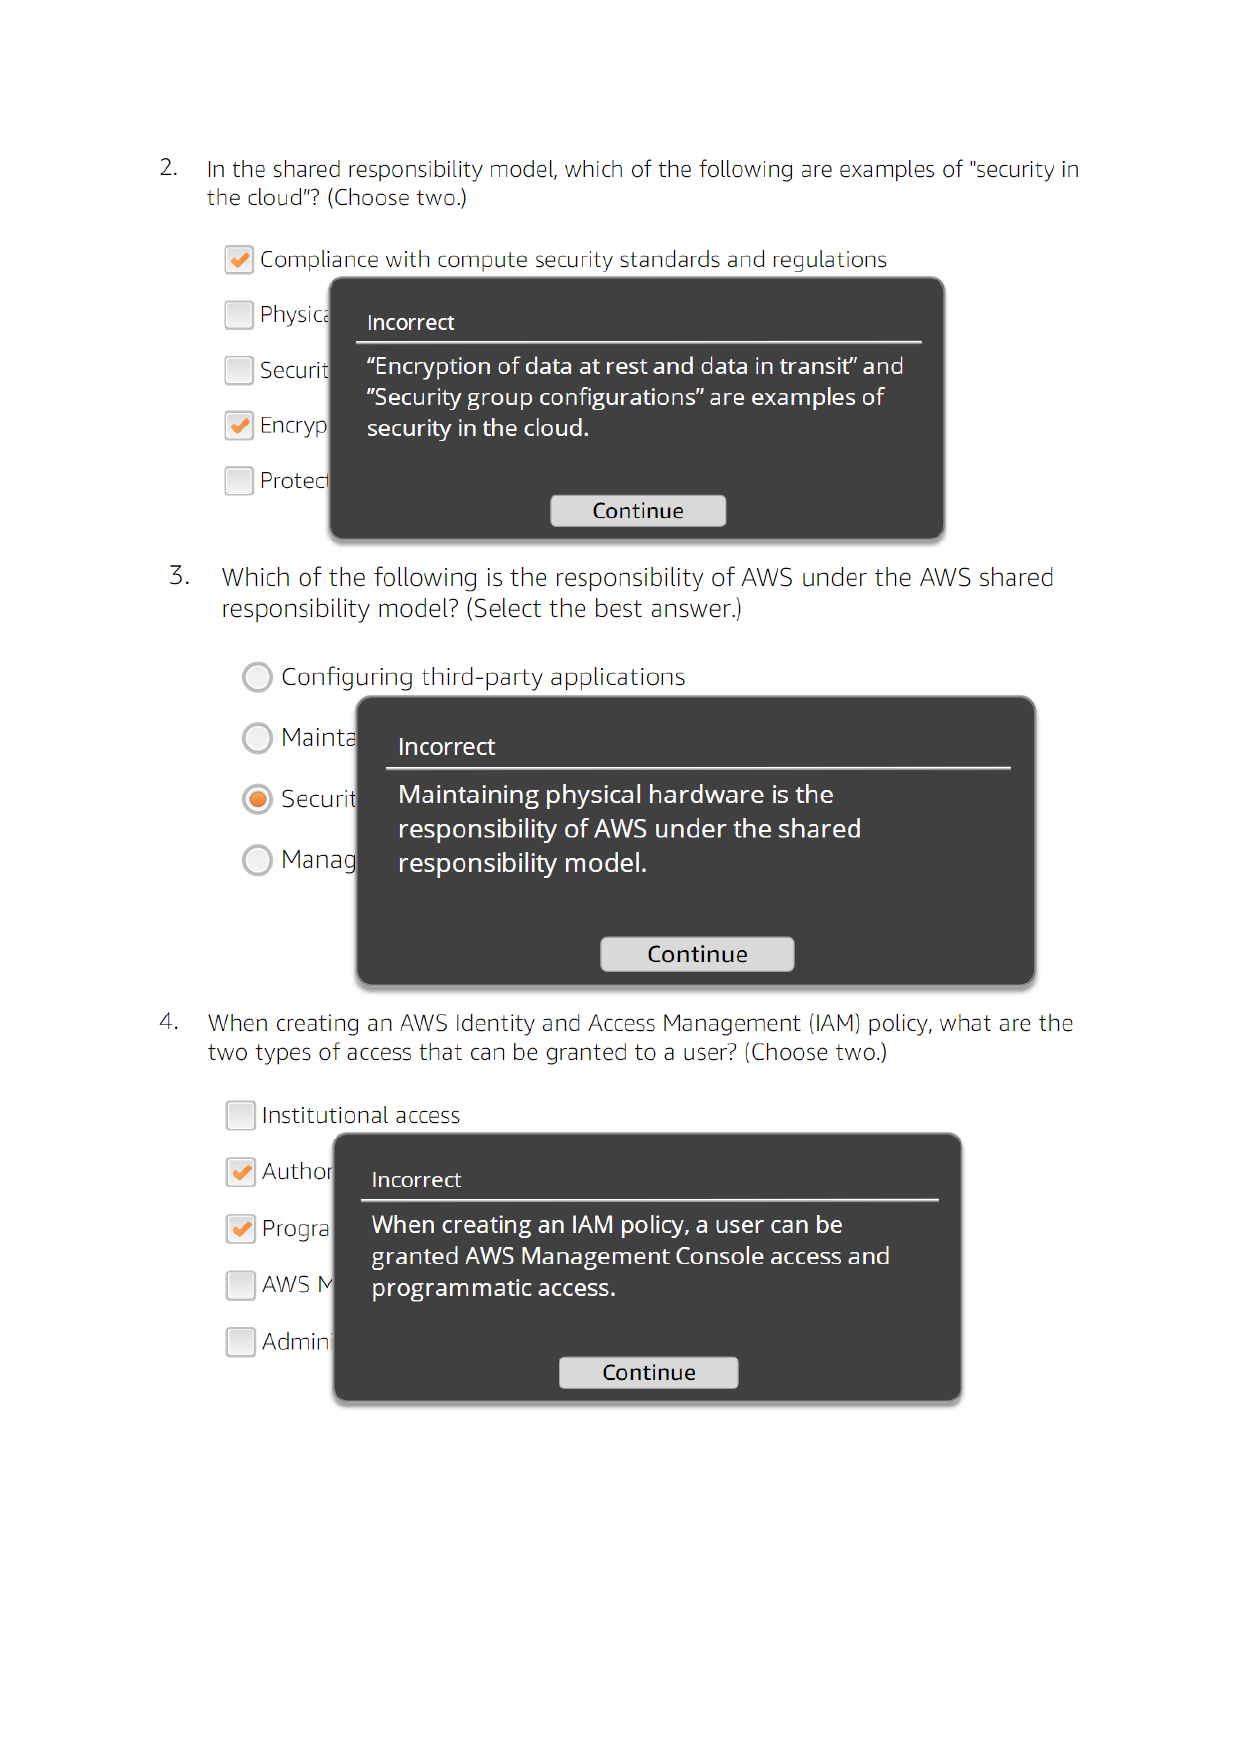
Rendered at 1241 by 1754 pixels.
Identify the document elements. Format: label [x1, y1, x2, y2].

picture [150, 150, 1091, 548]
picture [150, 1005, 1091, 1416]
picture [150, 551, 1091, 1002]
